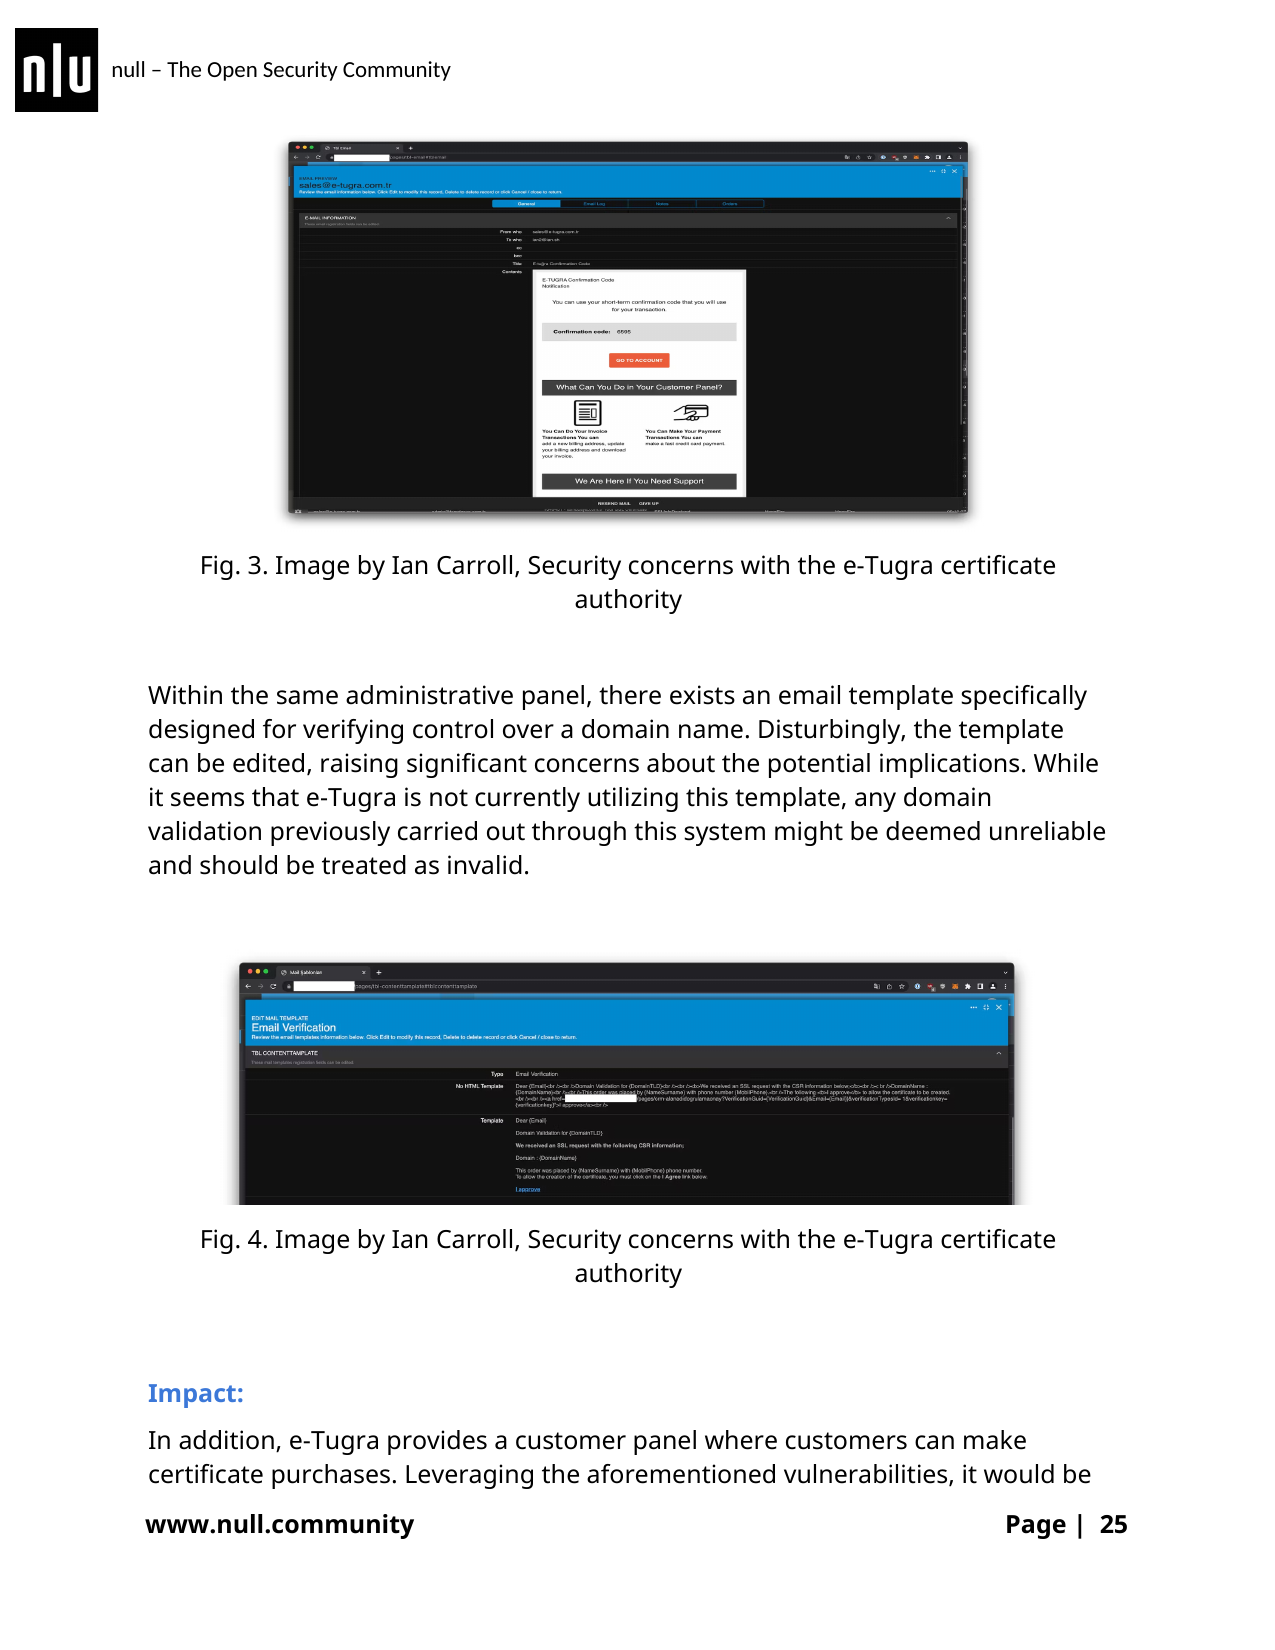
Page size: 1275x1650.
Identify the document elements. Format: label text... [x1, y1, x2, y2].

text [148, 1422, 1108, 1491]
picture [220, 949, 1036, 1205]
picture [269, 132, 987, 532]
text Within the same administrative panel, there exists an email template specifically designed for verifying control over a domain name. Disturbingly, the template can be edited, raising significant concerns about the potential implications. While it seems that e-Tugra is not currently utilizing this template, any domain validation previously carried out through this system might be deemed unreliable and should be treated as invalid. [148, 677, 1108, 882]
text Fig. 3. Image by Ian Carroll, Security concerns with the e-Tugra certificate authority [148, 548, 1108, 616]
picture [15, 28, 99, 112]
text Fig. 4. Image by Ian Carroll, Security concerns with the e-Tugra certificate authority [148, 1221, 1108, 1289]
subtitle Impact: [148, 1376, 1108, 1410]
